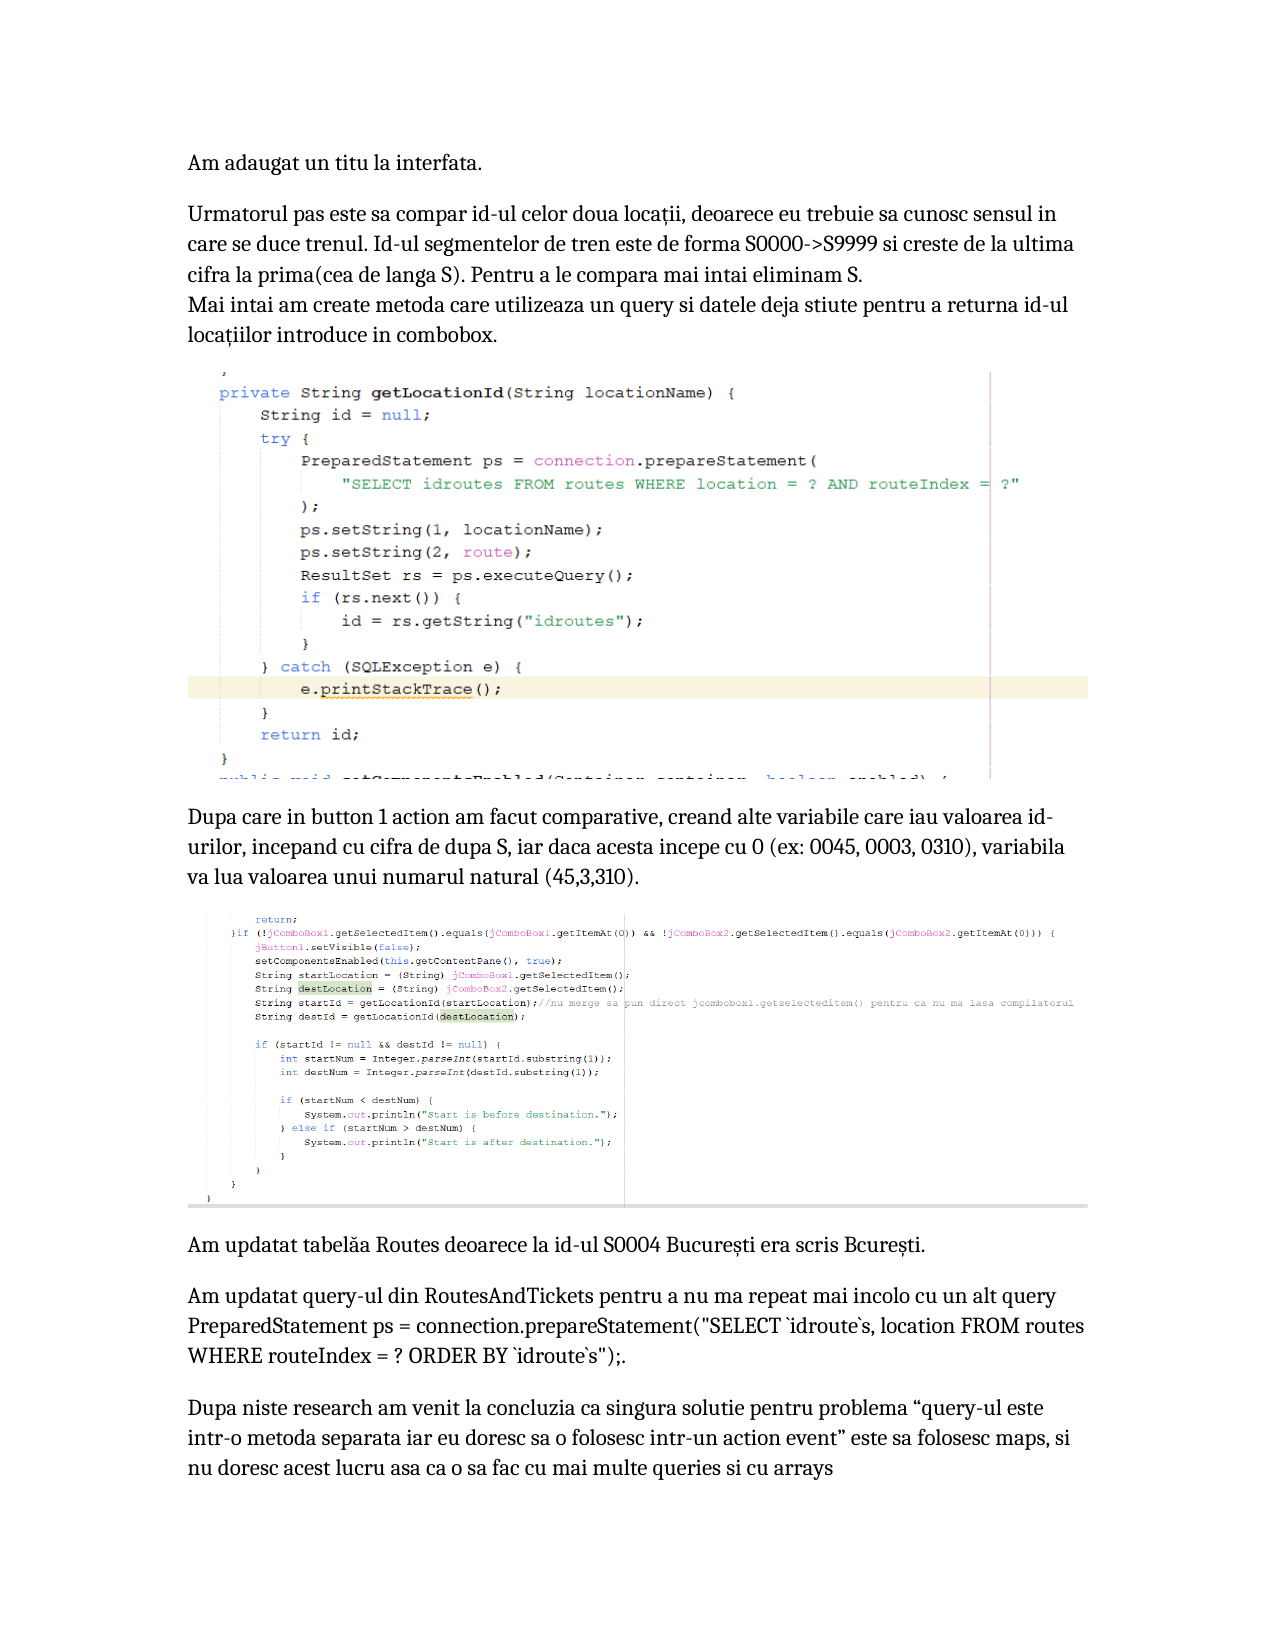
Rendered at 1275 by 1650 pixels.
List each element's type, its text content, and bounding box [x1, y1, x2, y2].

text Am updatat tabelăa Routes deoarece la id-ul S0004 București era scris Bcurești. [187, 1232, 1087, 1258]
text Urmatorul pas este sa compar id-ul celor doua locații, deoarece eu trebuie sa cunosc sensul in care se duce trenul. Id-ul segmentelor de tren este de forma S0000->S9999 si creste de la ultima cifra la prima(cea de langa S). Pentru a le compara mai intai eliminam S. Mai intai am create metoda care utilizeaza un query si datele deja stiute pentru a returna id-ul locațiilor introduce in combobox. [187, 201, 1087, 348]
text Dupa niste research am venit la concluzia ca singura solutie pentru problema “query-ul este intr-o metoda separata iar eu doresc sa o folosesc intr-un action event” este sa folosesc maps, si nu doresc acest lucru asa ca o sa fac cu mai multe queries si cu arrays [187, 1394, 1087, 1481]
text Am adaugat un titu la interfata. [187, 150, 1087, 176]
picture [187, 915, 1088, 1208]
text Am updatat query-ul din RoutesAndTickets pentru a nu ma repeat mai incolo cu un alt query PreparedStatement ps = connection.prepareStatement("SELECT `idroute`s, location FROM routes WHERE routeIndex = ? ORDER BY `idroute`s");. [187, 1283, 1087, 1370]
text Dupa care in button 1 action am facut comparative, creand alte variabile care iau valoarea id-urilor, incepand cu cifra de dupa S, iar daca acesta incepe cu 0 (ex: 0045, 0003, 0310), variabila va lua valoarea unui numarul natural (45,3,310). [187, 803, 1087, 890]
picture [187, 372, 1088, 779]
